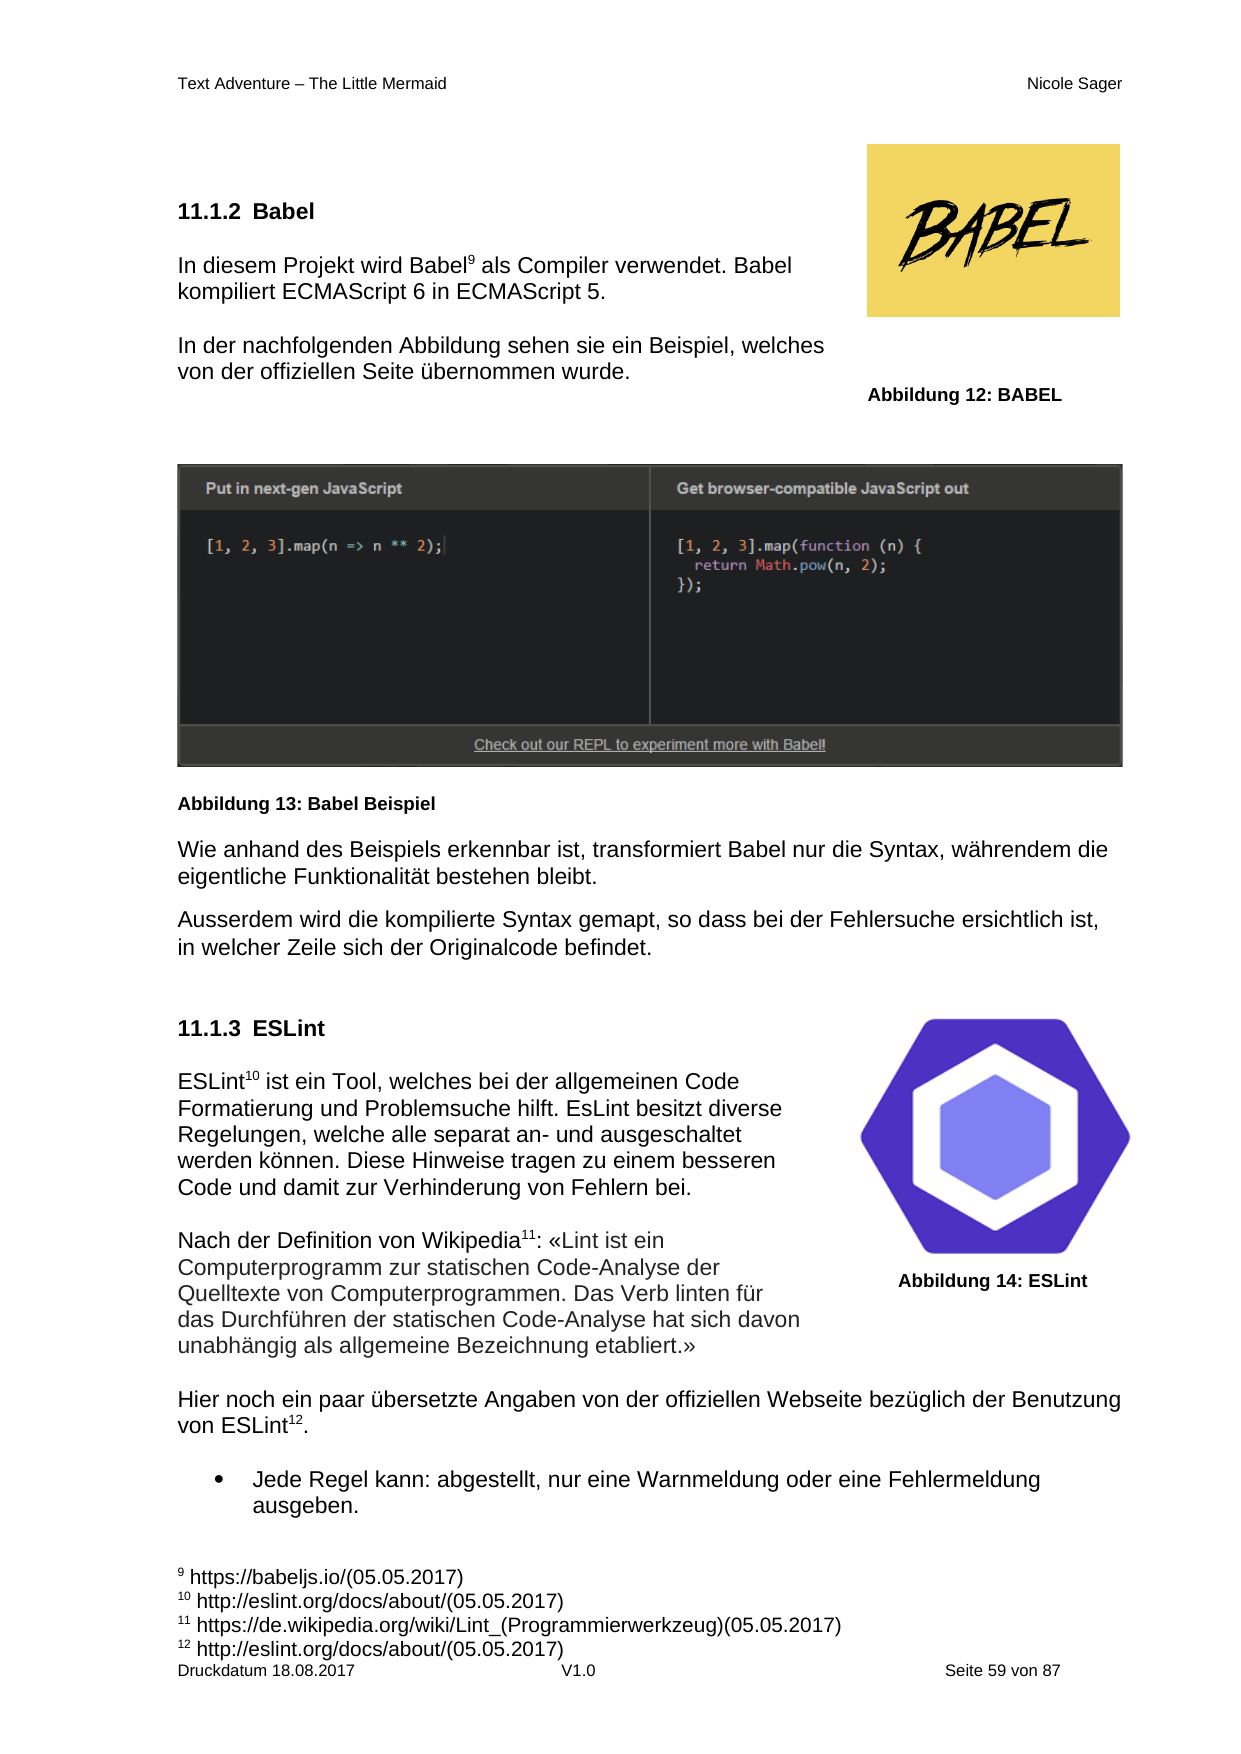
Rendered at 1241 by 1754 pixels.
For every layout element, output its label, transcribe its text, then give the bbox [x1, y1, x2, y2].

subtitle ESLint [177, 1015, 840, 1041]
text Ausserdem wird die kompilierte Syntax gemapt, so dass bei der Fehlersuche ersichtlich ist, in welcher Zeile sich der Originalcode befindet. [177, 906, 1122, 960]
text Wie anhand des Beispiels erkennbar ist, transformiert Babel nur die Syntax, währendem die eigentliche Funktionalität bestehen bleibt. [177, 836, 1122, 889]
list Jede Regel kann: abgestellt, nur eine Warnmeldung oder eine Fehlermeldung ausgeben. [215, 1466, 1122, 1518]
picture [177, 464, 1123, 767]
subtitle Babel [177, 198, 867, 225]
picture [840, 1001, 1147, 1270]
text Hier noch ein paar übersetzte Angaben von der offiziellen Webseite bezüglich der Benutzung von ESLint. [177, 1386, 1122, 1439]
text In der nachfolgenden Abbildung sehen sie ein Beispiel, welches von der offiziellen Seite übernommen wurde. [177, 332, 1122, 384]
picture [867, 144, 1120, 317]
text In diesem Projekt wird Babel als Compiler verwendet. Babel kompiliert ECMAScript 6 in ECMAScript 5. [177, 252, 867, 304]
text ESLint ist ein Tool, welches bei der allgemeinen Code Formatierung und Problemsuche hilft. EsLint besitzt diverse Regelungen, welche alle separat an- und ausgeschaltet werden können. Diese Hinweise tragen zu einem besseren Code und damit zur Verhinderung von Fehlern bei. [177, 1068, 840, 1200]
text Nach der Definition von Wikipedia: «Lint ist ein Computerprogramm zur statischen Code-Analyse der Quelltexte von Computerprogrammen. Das Verb linten für das Durchführen der statischen Code-Analyse hat sich davon unabhängig als allgemeine Bezeichnung etabliert.» [177, 1227, 1122, 1359]
